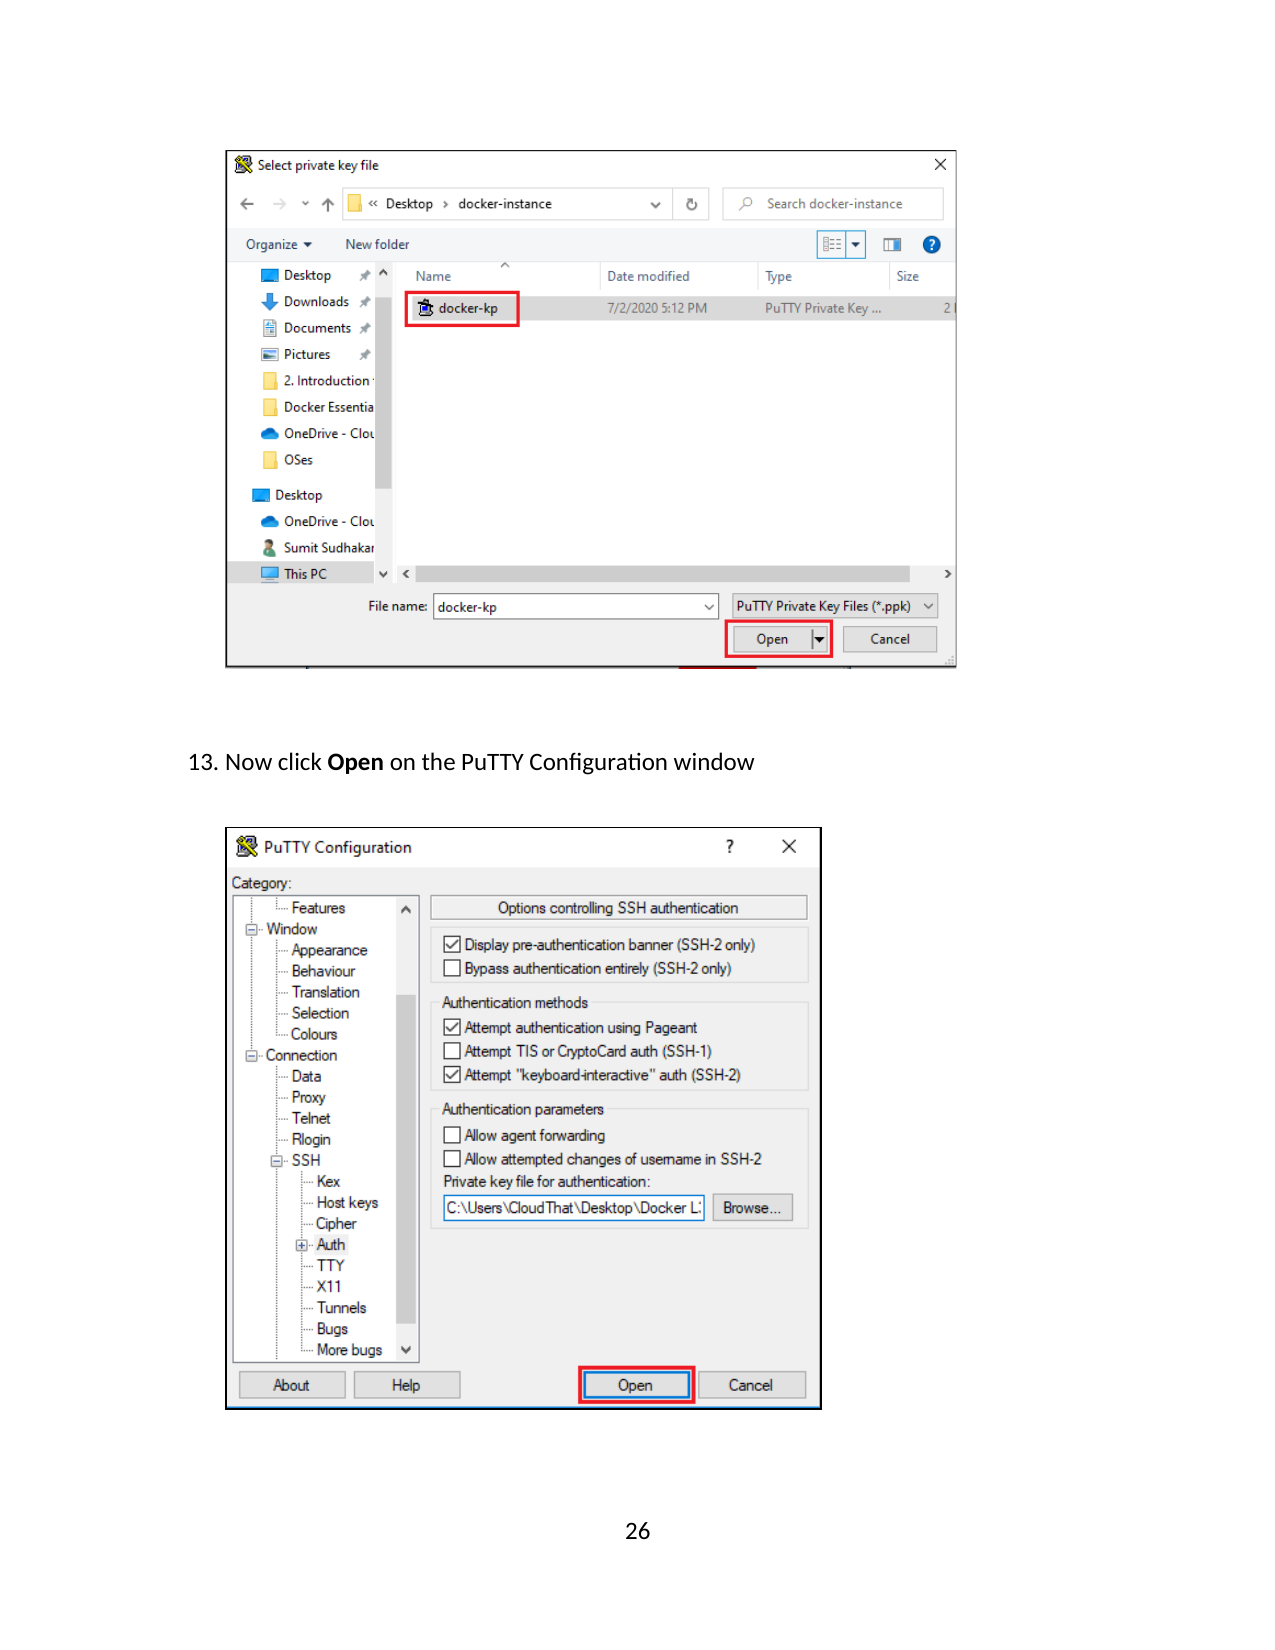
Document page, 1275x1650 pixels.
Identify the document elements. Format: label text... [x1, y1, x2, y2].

picture [225, 150, 957, 669]
picture [227, 828, 820, 1408]
list Now click Open on the PuTTY Configuration window [187, 746, 1125, 777]
